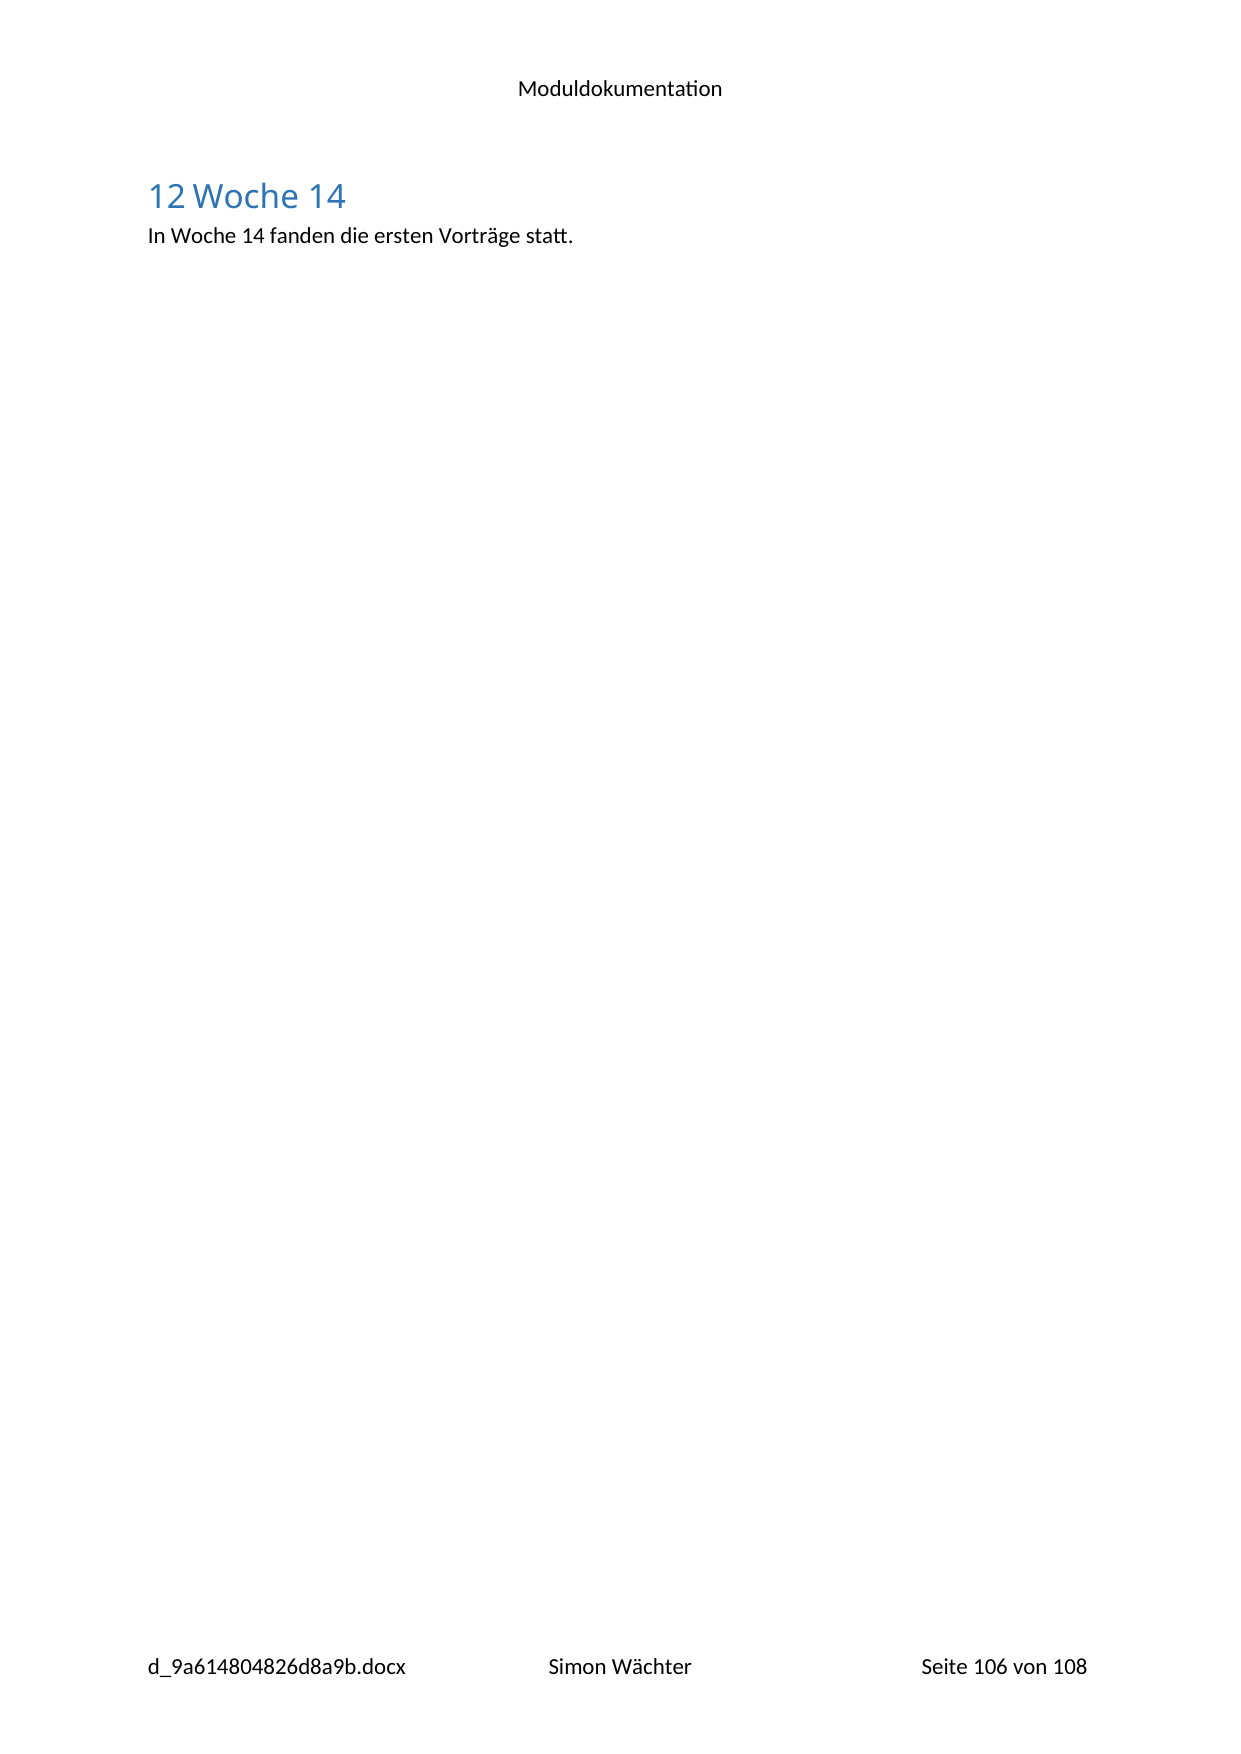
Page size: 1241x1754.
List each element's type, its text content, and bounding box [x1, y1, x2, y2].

text In Woche 14 fanden die ersten Vorträge statt. [148, 222, 1093, 249]
subtitle Woche 14 [148, 173, 1093, 218]
